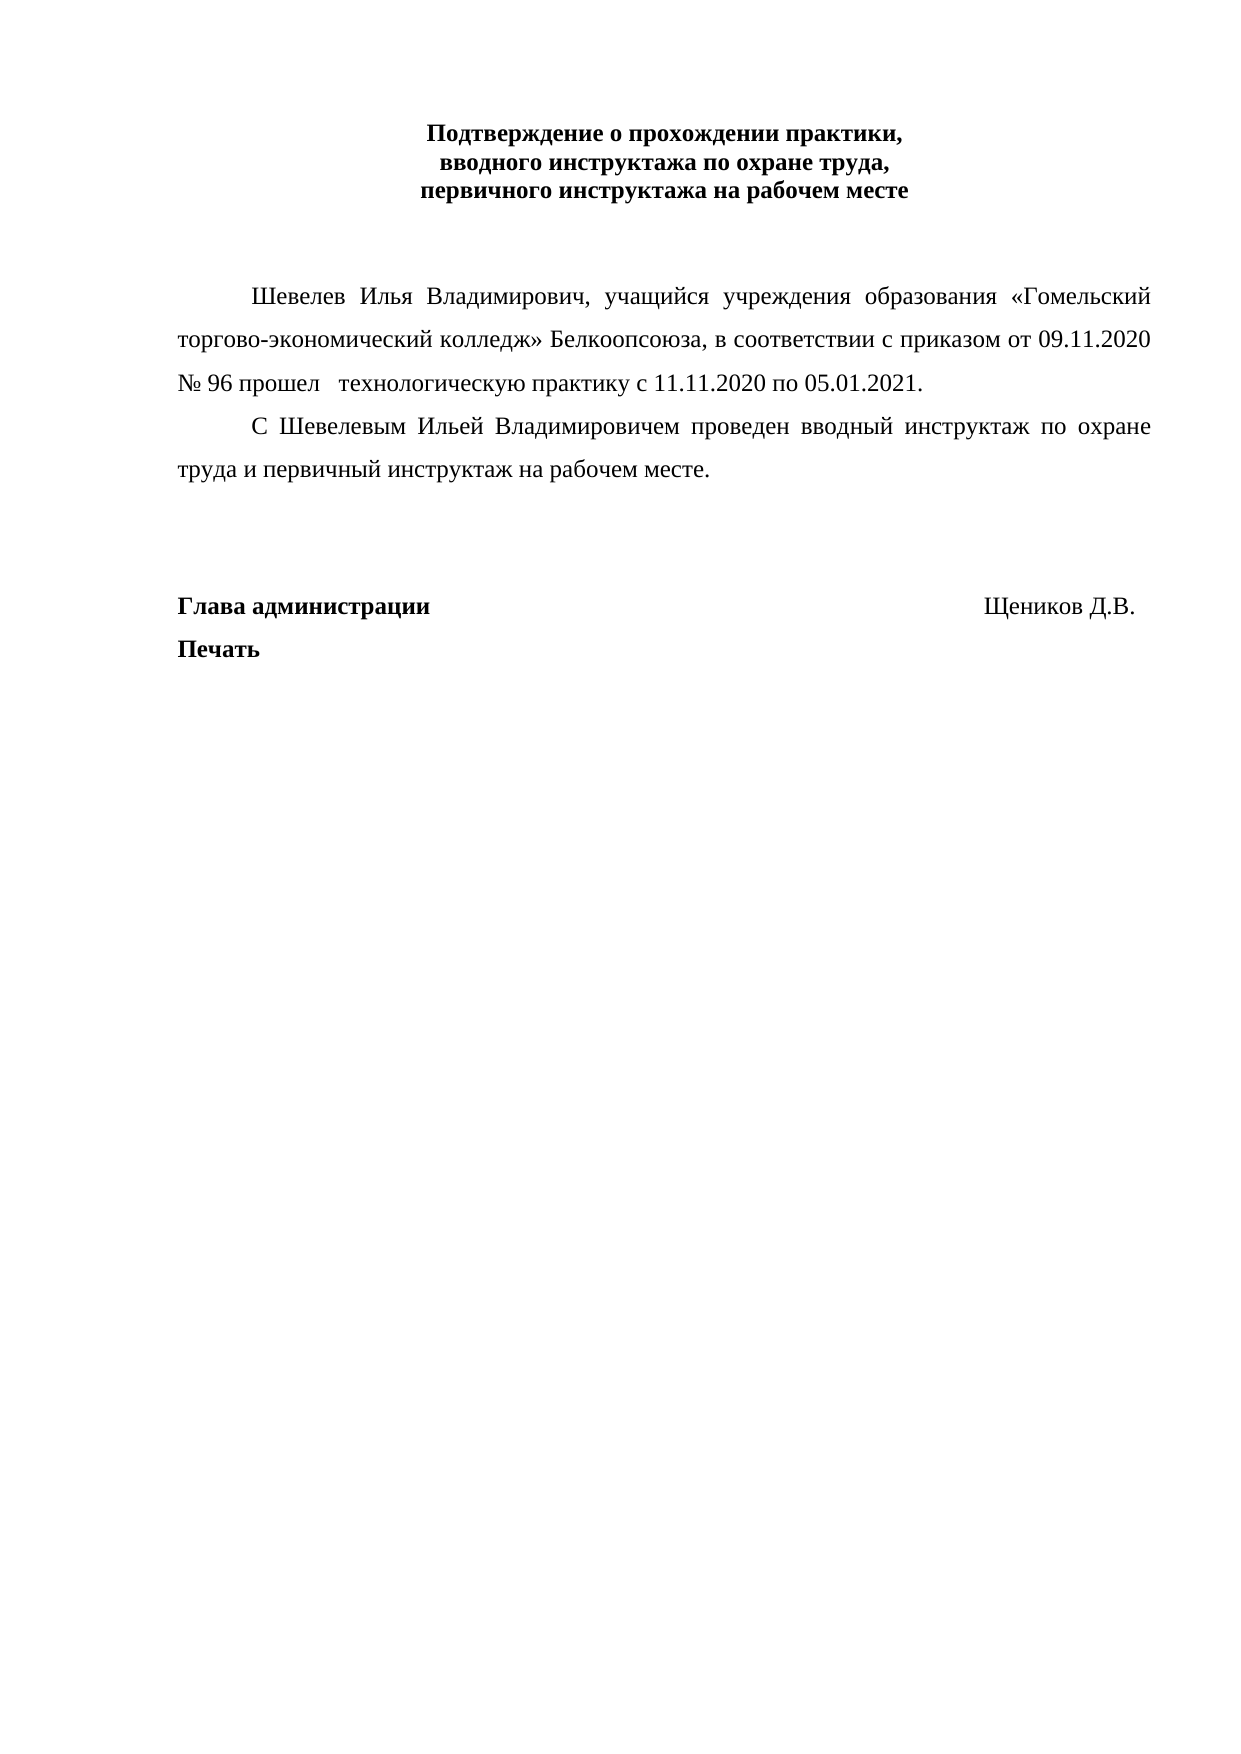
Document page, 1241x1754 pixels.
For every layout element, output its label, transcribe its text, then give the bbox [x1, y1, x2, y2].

text Глава администрации Щеников Д.В. [177, 591, 1152, 619]
text первичного инструктажа на рабочем месте [177, 176, 1152, 204]
text вводного инструктажа по охране труда, [177, 147, 1152, 176]
text Печать [177, 634, 1152, 663]
text Шевелев Илья Владимирович, учащийся учреждения образования «Гомельский торгово-экономический колледж» Белкоопсоюза, в соответствии с приказом от 09.11.2020 № 96 прошел технологическую практику с 11.11.2020 по 05.01.2021. [177, 281, 1152, 396]
text С Шевелевым Ильей Владимировичем проведен вводный инструктаж по охране труда и первичный инструктаж на рабочем месте. [177, 411, 1152, 483]
text Подтверждение о прохождении практики, [177, 118, 1152, 147]
